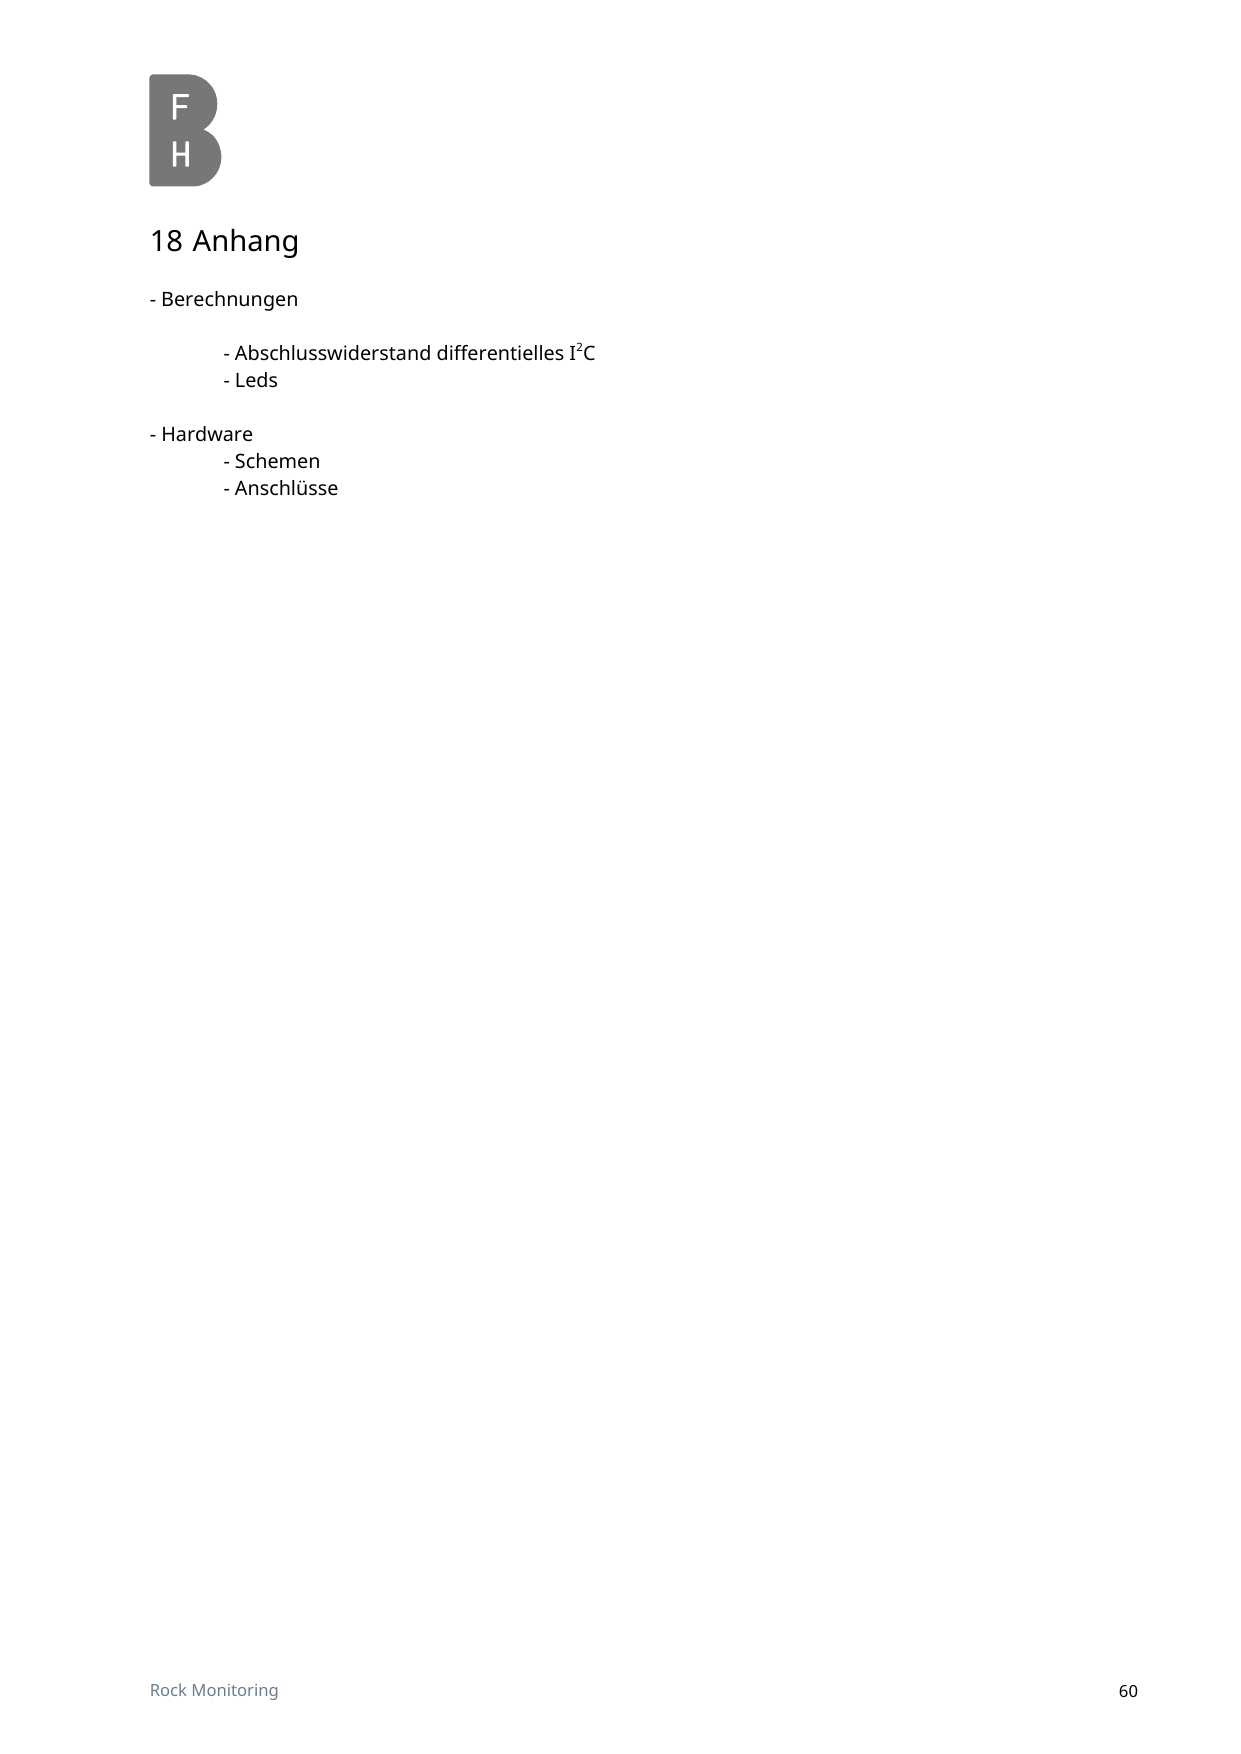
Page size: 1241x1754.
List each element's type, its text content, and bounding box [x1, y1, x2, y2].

text - Abschlusswiderstand differentielles I2C [149, 339, 1136, 366]
text - Hardware [149, 420, 1136, 447]
text - Berechnungen [149, 285, 1136, 312]
subtitle Anhang [149, 221, 1136, 260]
text - Leds [149, 366, 1136, 393]
text - Schemen [149, 447, 1136, 474]
text - Anschlüsse [149, 474, 1136, 501]
